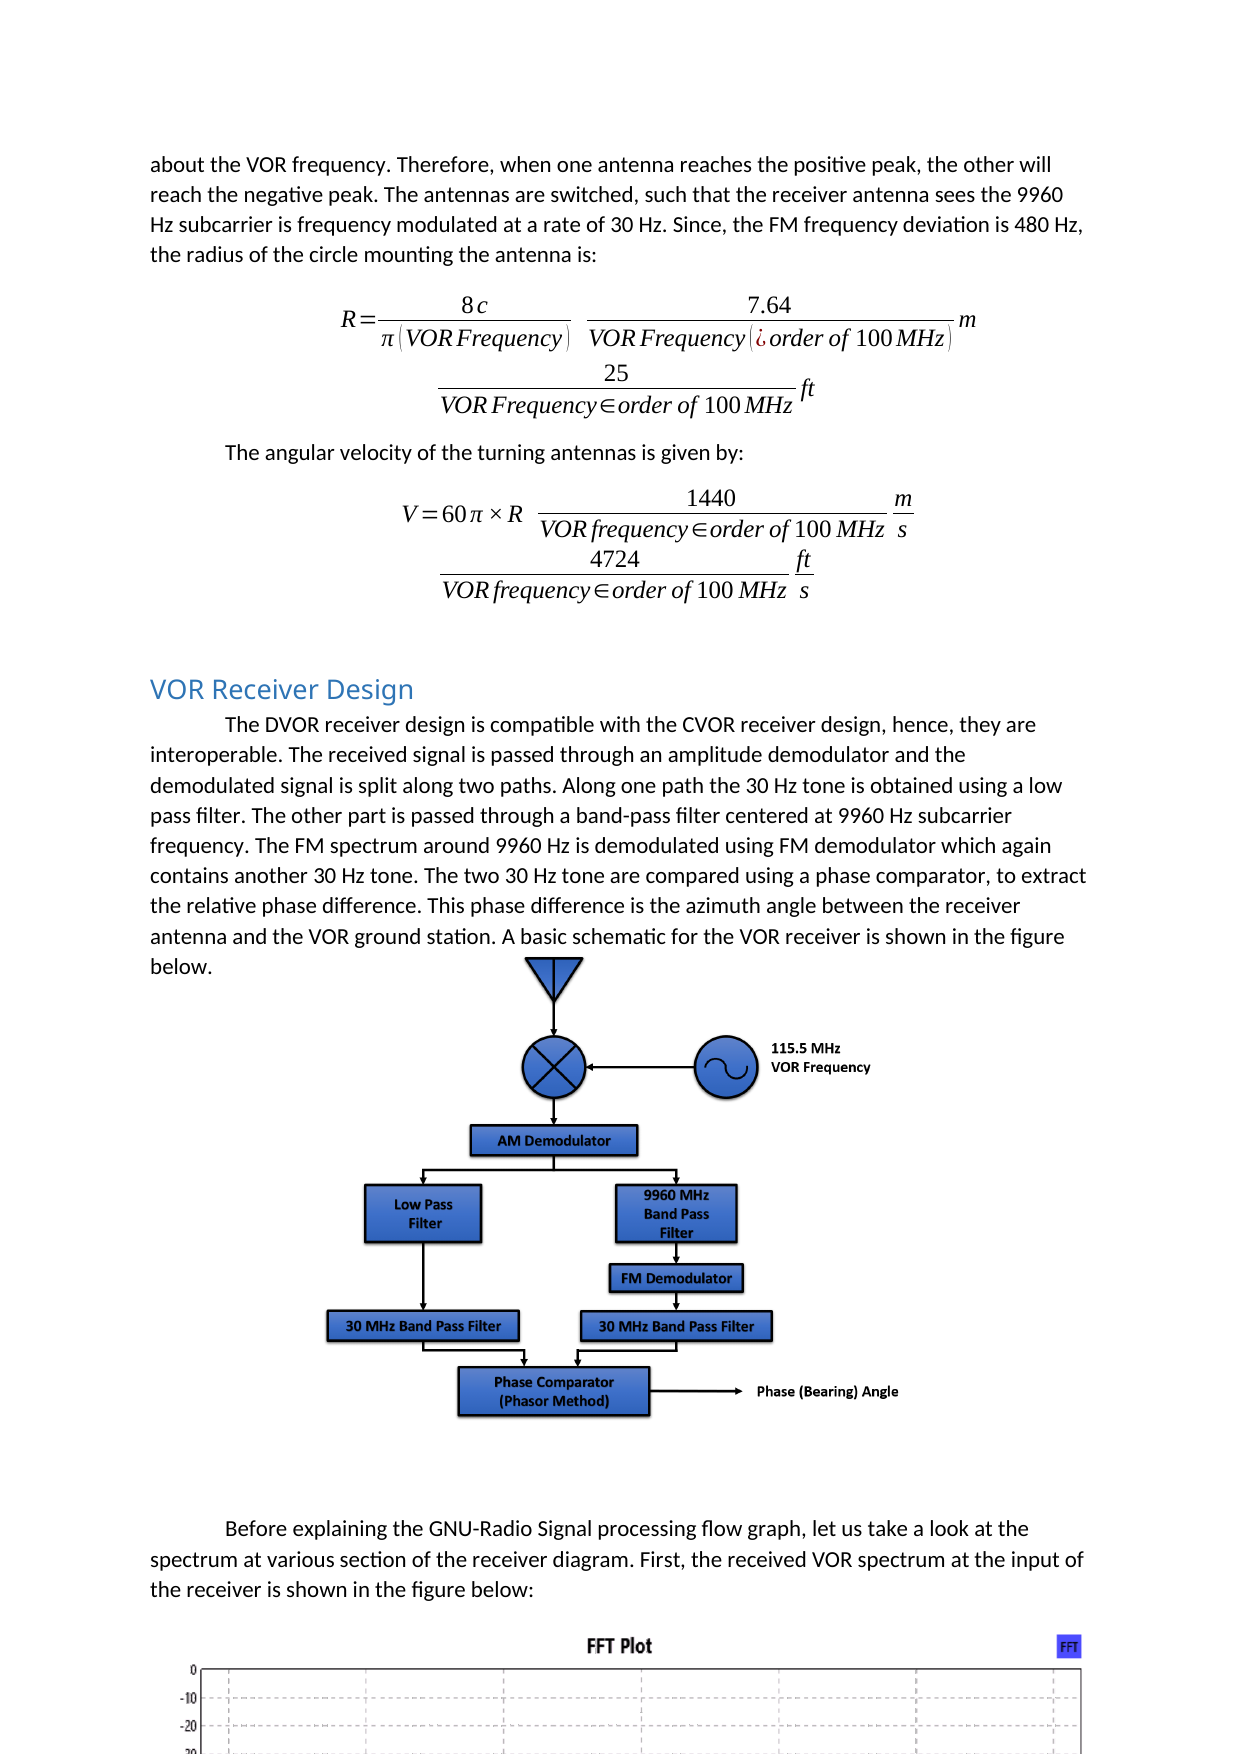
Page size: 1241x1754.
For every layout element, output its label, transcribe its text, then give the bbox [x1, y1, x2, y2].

picture [148, 1628, 1090, 1754]
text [150, 150, 1090, 269]
picture [322, 954, 908, 1426]
text The angular velocity of the turning antennas is given by: [150, 438, 1090, 466]
text Before explaining the GNU-Radio Signal processing flow graph, let us take a look at the spectrum at various section of the receiver diagram. First, the received VOR spectrum at the input of the receiver is shown in the figure below: [150, 1514, 1090, 1603]
text The DVOR receiver design is compatible with the CVOR receiver design, hence, they are interoperable. The received signal is passed through an amplitude demodulator and the demodulated signal is split along two paths. Along one path the 30 Hz tone is obtained using a low pass filter. The other part is passed through a band-pass filter centered at 9960 Hz subcarrier frequency. The FM spectrum around 9960 Hz is demodulated using FM demodulator which again contains another 30 Hz tone. The two 30 Hz tone are compared using a phase comparator, to extract the relative phase difference. This phase difference is the azimuth angle between the receiver antenna and the VOR ground station. A basic schematic for the VOR receiver is shown in the figure below. [150, 710, 1090, 980]
subtitle VOR Receiver Design [150, 671, 1090, 707]
